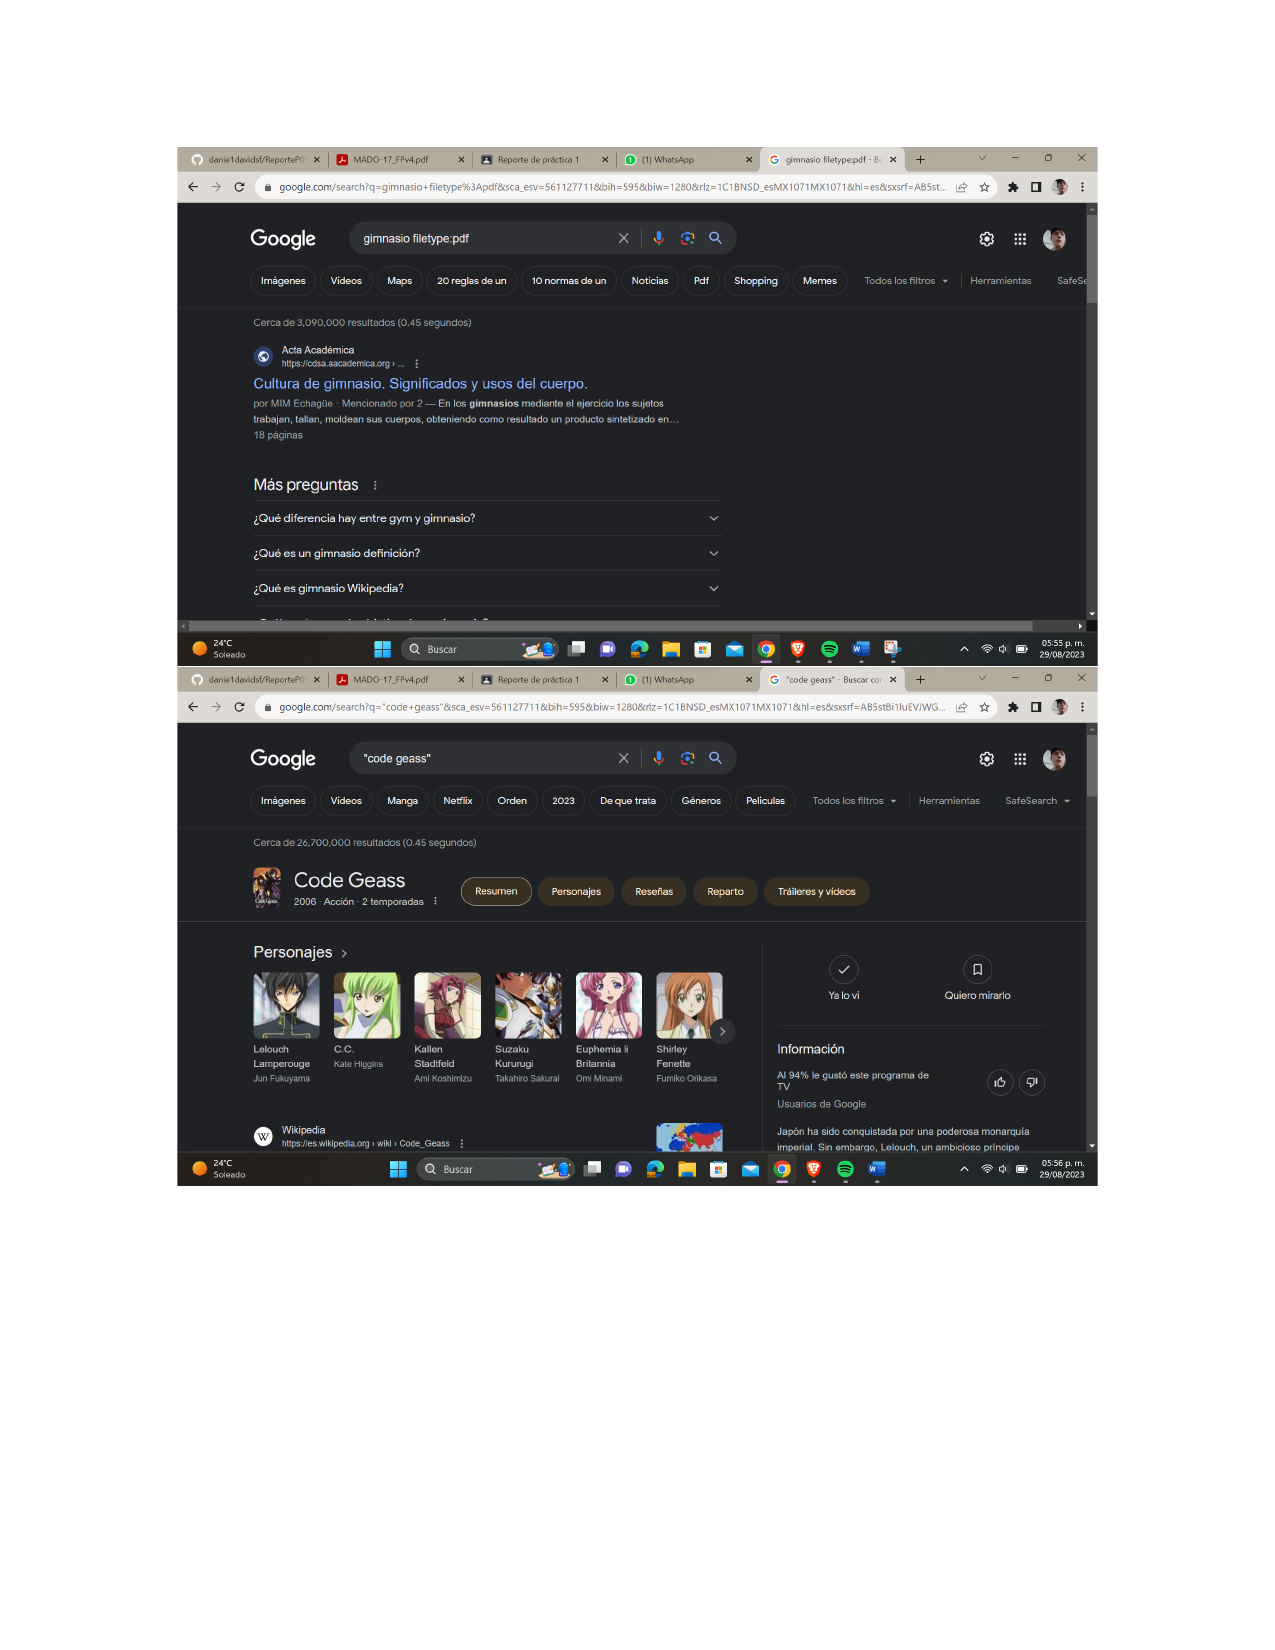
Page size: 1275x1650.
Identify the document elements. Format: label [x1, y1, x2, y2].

picture [177, 147, 1098, 666]
picture [177, 667, 1098, 1186]
